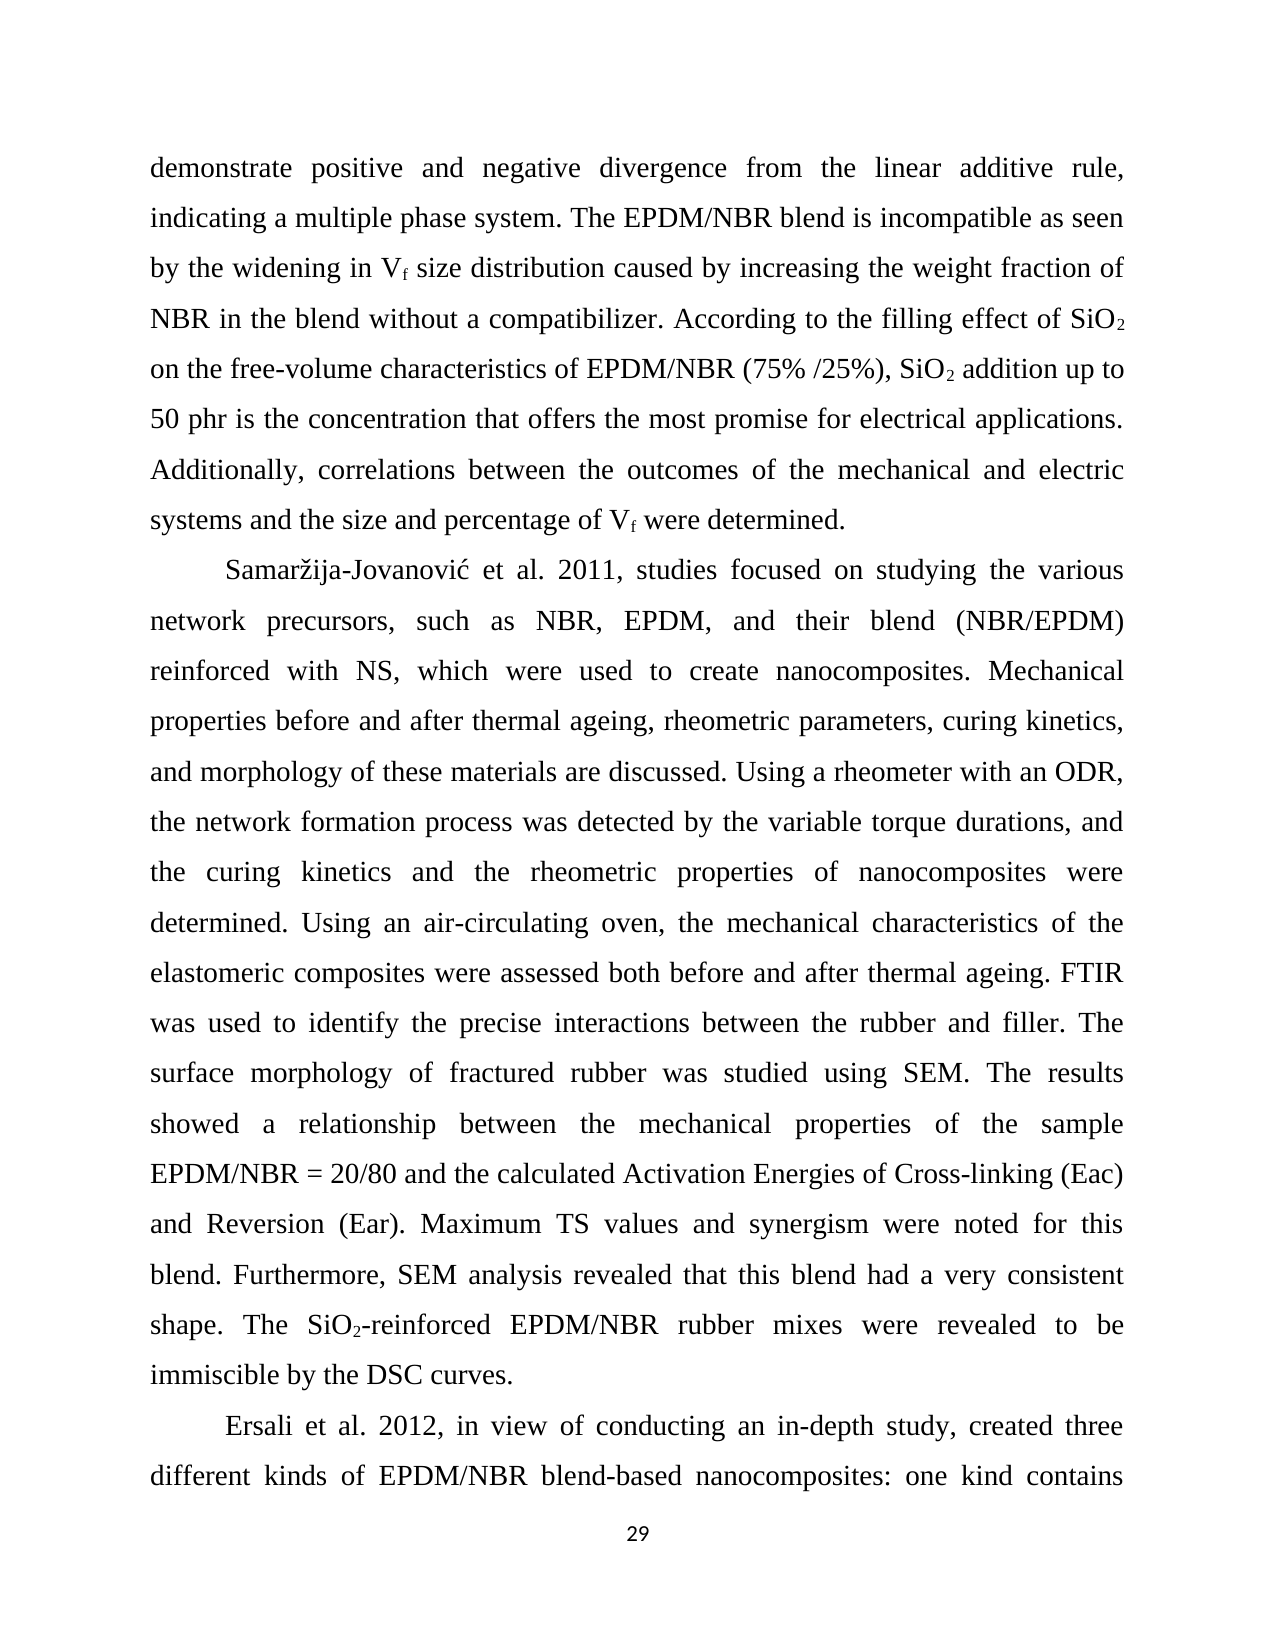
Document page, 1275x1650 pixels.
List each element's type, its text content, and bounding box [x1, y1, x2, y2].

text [150, 1408, 1125, 1492]
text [150, 150, 1125, 536]
text Samaržija-Jovanović et al. 2011, studies focused on studying the various network precursors, such as NBR, EPDM, and their blend (NBR/EPDM) reinforced with NS, which were used to create nanocomposites. Mechanical properties before and after thermal ageing, rheometric parameters, curing kinetics, and morphology of these materials are discussed. Using a rheometer with an ODR, the network formation process was detected by the variable torque durations, and the curing kinetics and the rheometric properties of nanocomposites were determined. Using an air-circulating oven, the mechanical characteristics of the elastomeric composites were assessed both before and after thermal ageing. FTIR was used to identify the precise interactions between the rubber and filler. The surface morphology of fractured rubber was studied using SEM. The results showed a relationship between the mechanical properties of the sample EPDM/NBR = 20/80 and the calculated Activation Energies of Cross-linking (Eac) and Reversion (Ear). Maximum TS values and synergism were noted for this blend. Furthermore, SEM analysis revealed that this blend had a very consistent shape. The SiO2-reinforced EPDM/NBR rubber mixes were revealed to be immiscible by the DSC curves. [150, 552, 1125, 1391]
